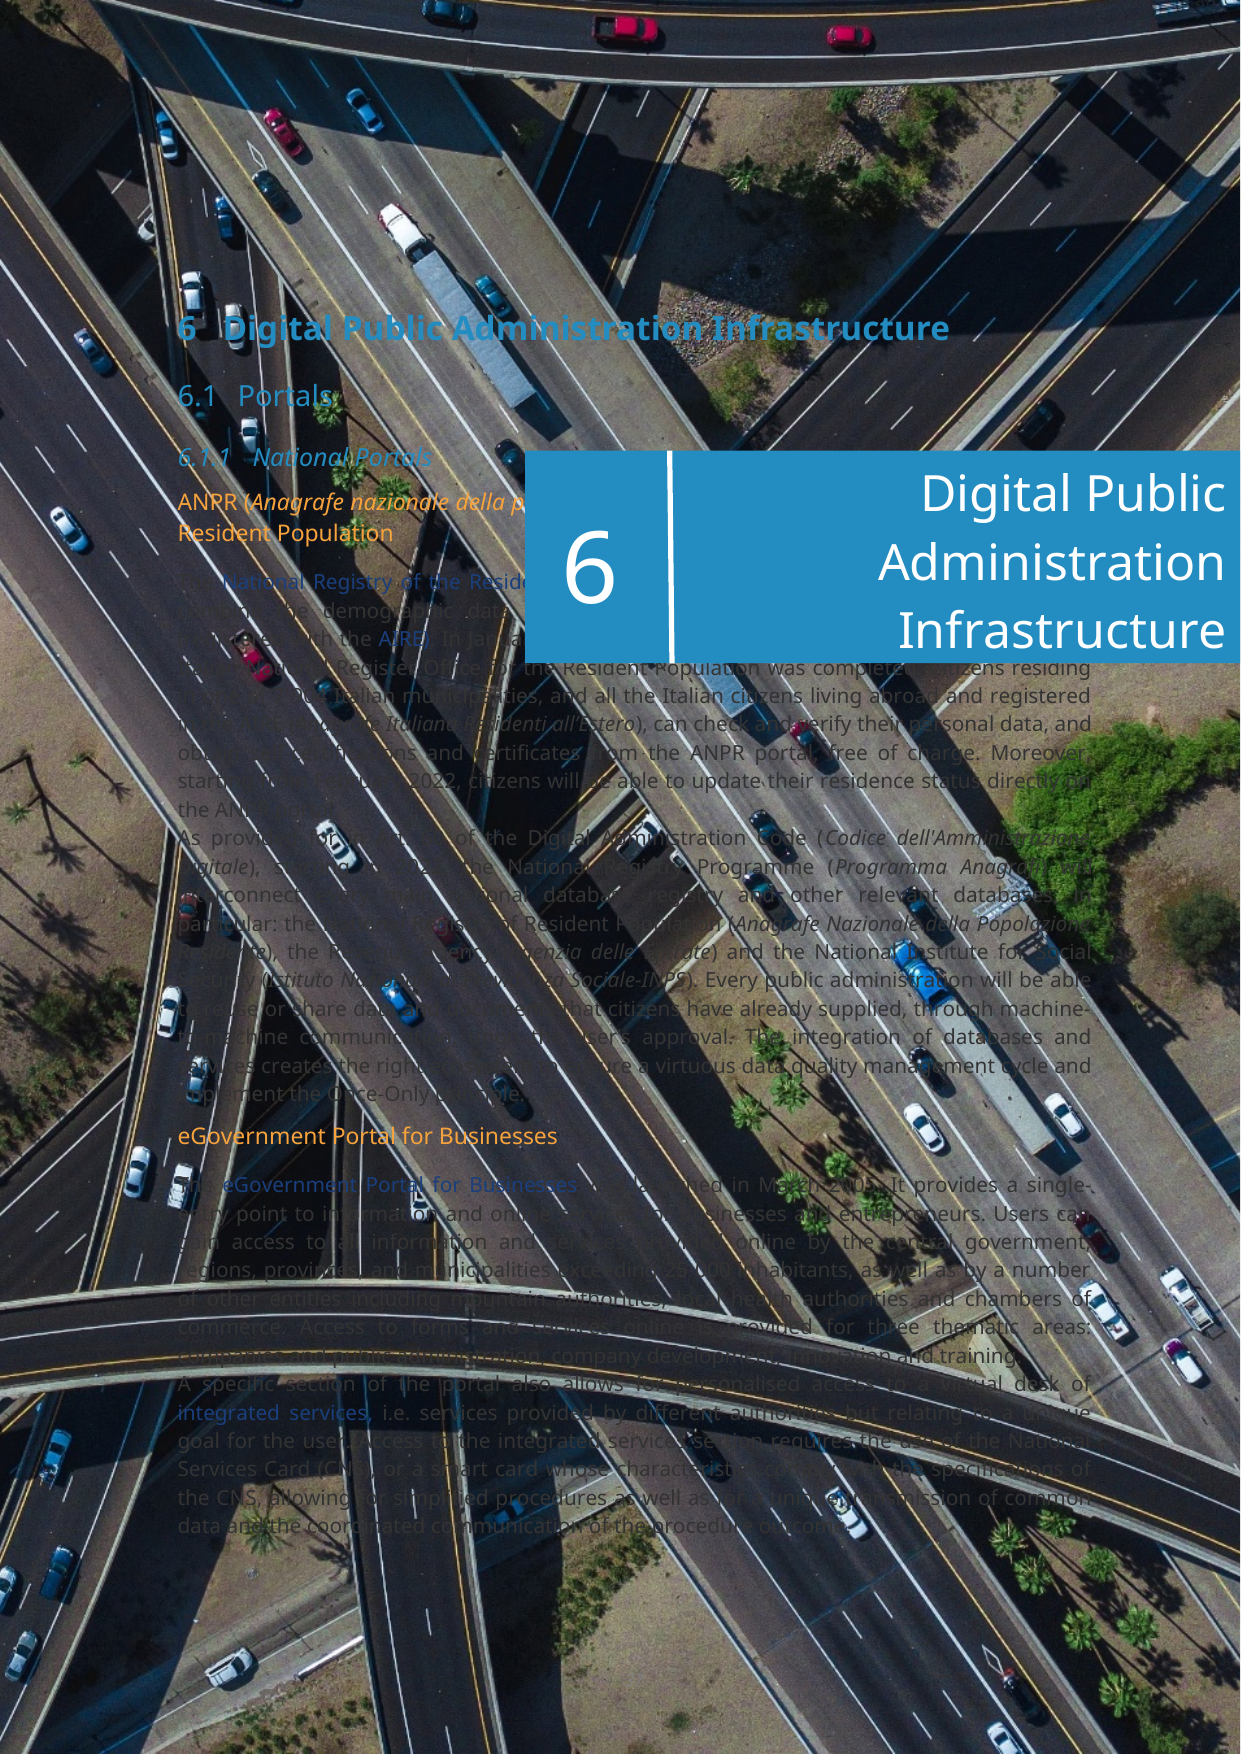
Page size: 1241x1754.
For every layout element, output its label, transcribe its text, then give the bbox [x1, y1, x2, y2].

subtitle Digital Public Administration Infrastructure [177, 304, 1092, 350]
text The eGovernment Portal for Businesses was launched in March 2005. It provides a single-entry point to information and online services for businesses and entrepreneurs. Users can gain access to all information and services provided online by the central government, regions, provinces, and municipalities exceeding 25 000 inhabitants, as well as by a number of other entities including mountain authorities, local health authorities and chambers of commerce. Access to forms and services online is provided for three thematic areas: companies and public administration, company development, innovation and training. [177, 1170, 1092, 1369]
subtitle Portals [177, 375, 1092, 414]
subtitle National Portals [177, 439, 1092, 474]
text The National Registry of the Resident Population is a single national database designed to combine the demographic data of all Italian residents, including those living abroad (registered with the AIRE). In January 2022, the migration of all Italian municipalities into the Italian National Register Office for the Resident Population was completed. Citizens residing in one of 7 904 Italian municipalities, and all the Italian citizens living abroad and registered in the AIRE (Anagrafe Italiana Residenti all’Estero), can check and verify their personal data, and obtain self-certifications and certificates from the ANPR portal, free of charge. Moreover, starting from February 2022, citizens will be able to update their residence status directly on the ANPR portal. [177, 567, 1092, 823]
subtitle eGovernment Portal for Businesses [177, 1120, 1092, 1151]
text A specific section of the portal also allows for personalised access to a virtual desk of integrated services, i.e. services provided by different authorities but relating to a unique goal for the user. Access to the integrated services section requires the use of the National Services Card (CNS), or a smart card whose characteristics comply with the specifications of the CNS, allowing for simplified procedures as well as for a unique transmission of common data and the coordinated communication of the procedure outcome. [177, 1369, 1092, 1540]
text As provided for in Art. 60 of the Digital Administration Code (Codice dell'Amministrazione Digitale), starting in 2022, the National Registry Programme (Programma Anagrafi) will interconnect every main national database registry and other relevant databases, in particular: the National Registry of Resident Population (Anagrafe Nazionale della Popolazione Residente), the Revenue Agency (Agenzia delle Entrate) and the National Institute for Social Security (Istituto Nazionale di Previdenza Sociale-INPS). Every public administration will be able to reuse or share data and documents that citizens have already supplied, through machine-to-machine communication, upon the user’s approval. The integration of databases and services creates the right ecosystem to ensure a virtuous data quality management cycle and implement the Once-Only principle. [177, 823, 1092, 1108]
picture [0, 0, 1241, 1754]
subtitle ANPR (Anagrafe nazionale della popolazione residente) - Italian National Registry of the Resident Population [177, 486, 525, 549]
